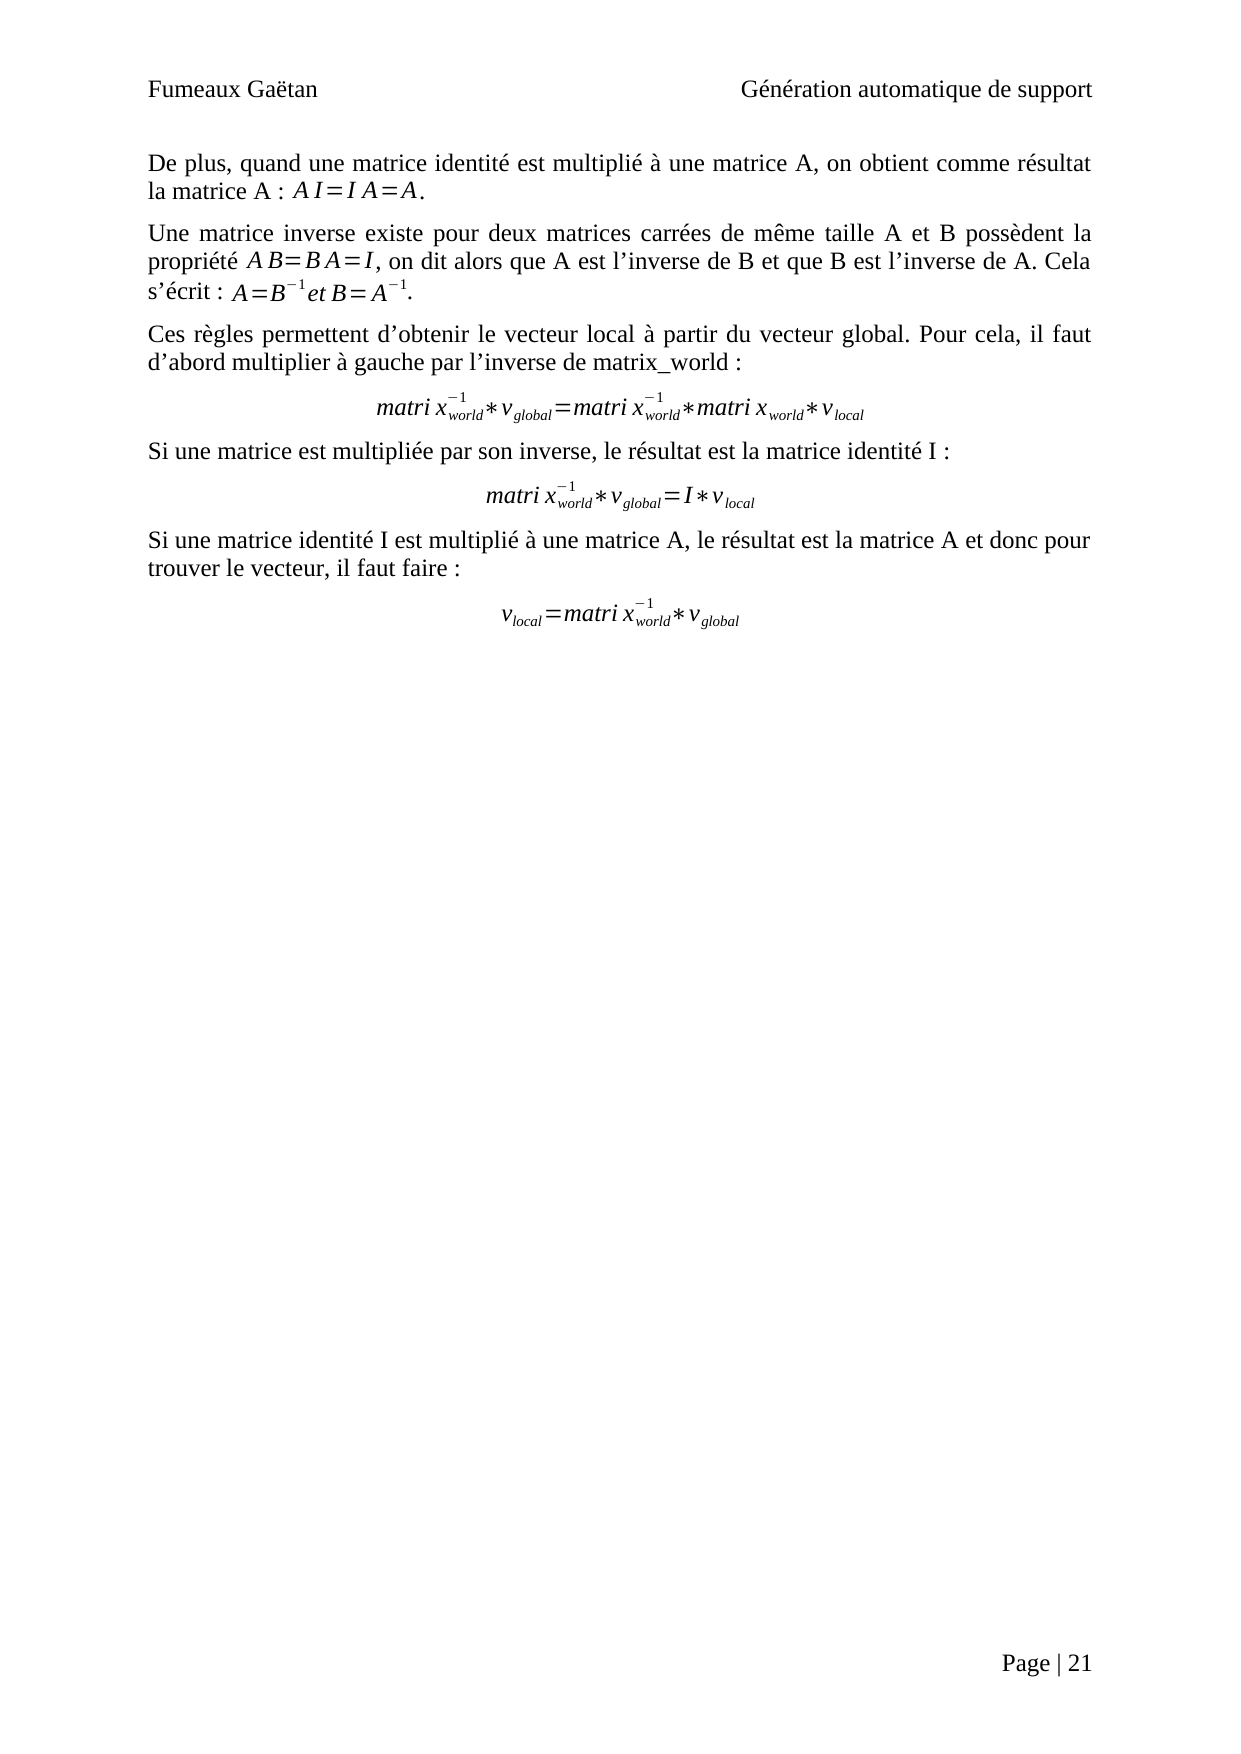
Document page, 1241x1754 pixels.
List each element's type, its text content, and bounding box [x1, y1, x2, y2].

text Si une matrice identité I est multiplié à une matrice A, le résultat est la matrice A et donc pour trouver le vecteur, il faut faire : [148, 525, 1093, 582]
text Une matrice inverse existe pour deux matrices carrées de même taille A et B possèdent la propriété , on dit alors que A est l’inverse de B et que B est l’inverse de A. Cela s’écrit : . [148, 218, 1093, 306]
text Si une matrice est multipliée par son inverse, le résultat est la matrice identité I : [148, 436, 1093, 465]
text De plus, quand une matrice identité est multiplié à une matrice A, on obtient comme résultat la matrice A : . [148, 148, 1093, 205]
text Ces règles permettent d’obtenir le vecteur local à partir du vecteur global. Pour cela, il faut d’abord multiplier à gauche par l’inverse de matrix_world : [148, 319, 1093, 376]
